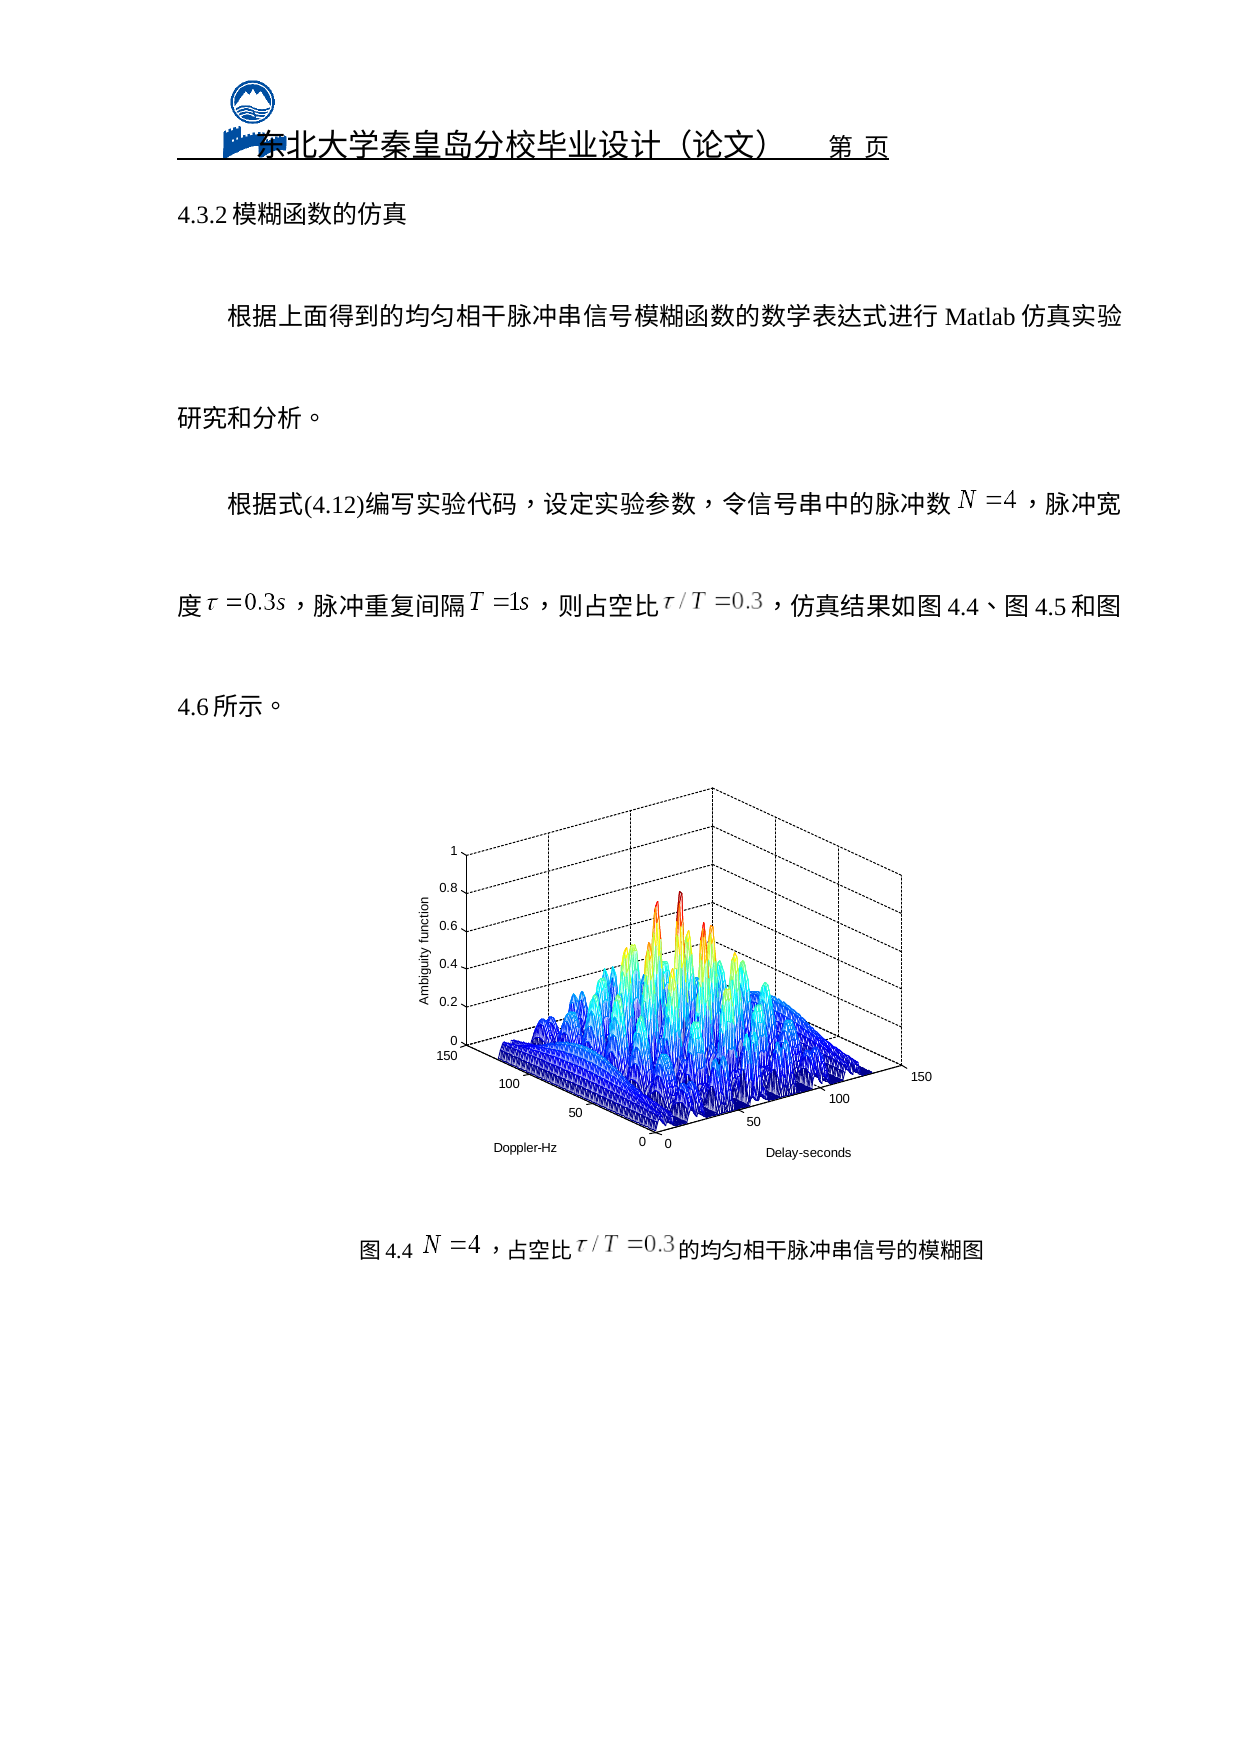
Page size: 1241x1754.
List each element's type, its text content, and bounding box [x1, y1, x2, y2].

picture [214, 79, 292, 158]
text 根据上面得到的均匀相干脉冲串信号模糊函数的数学表达式进行Matlab仿真实验研究和分析。 [177, 282, 1122, 451]
text 根据式(4.12)编写实验代码，设定实验参数，令信号串中的脉冲数，脉冲宽度，脉冲重复间隔，则占空比，仿真结果如图4.4、图4.5和图4.6所示。 [177, 468, 1122, 740]
subtitle 4.3.2模糊函数的仿真 [177, 178, 1122, 246]
text 图4.4 ，占空比的均匀相干脉冲串信号的模糊图 [177, 1213, 1122, 1281]
